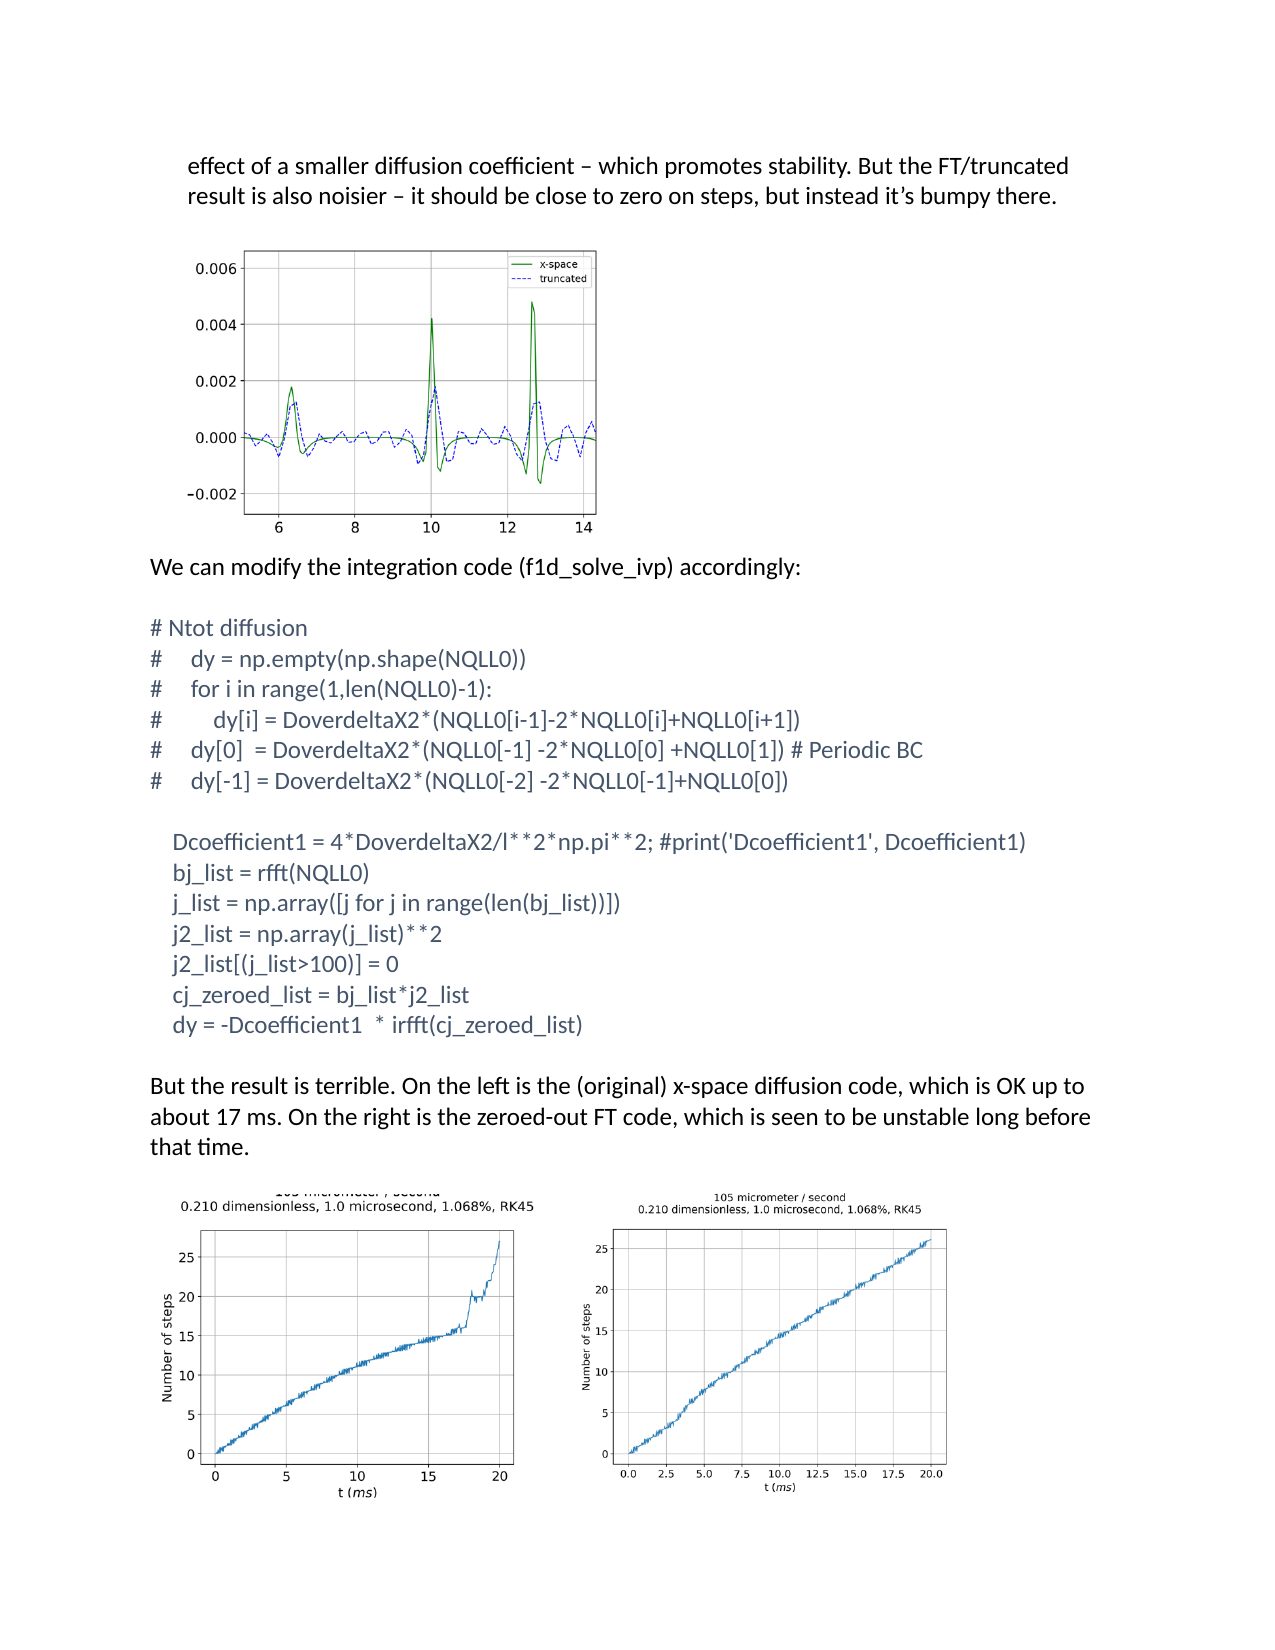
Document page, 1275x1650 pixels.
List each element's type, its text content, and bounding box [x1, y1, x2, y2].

text j2_list = np.array(j_list)**2 [150, 918, 1125, 948]
text But the result is terrible. On the left is the (original) x-space diffusion code, which is OK up to about 17 ms. On the right is the zeroed-out FT code, which is seen to be unstable long before that time. [150, 1070, 1125, 1162]
text # Ntot diffusion [150, 613, 1125, 643]
text # for i in range(1,len(NQLL0)-1): [150, 674, 1125, 704]
picture [150, 1194, 554, 1498]
text Dcoefficient1 = 4*DoverdeltaX2/l**2*np.pi**2; #print('Dcoefficient1', Dcoefficient1) [150, 826, 1125, 857]
text j_list = np.array([j for j in range(len(bj_list))]) [150, 887, 1125, 918]
text # dy[i] = DoverdeltaX2*(NQLL0[i-1]-2*NQLL0[i]+NQLL0[i+1]) [150, 704, 1125, 735]
text We can modify the integration code (f1d_solve_ivp) accordingly: [150, 552, 1125, 582]
picture [187, 211, 641, 552]
text cj_zeroed_list = bj_list*j2_list [150, 979, 1125, 1009]
text j2_list[(j_list>100)] = 0 [150, 948, 1125, 979]
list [187, 150, 1125, 211]
text # dy[-1] = DoverdeltaX2*(NQLL0[-2] -2*NQLL0[-1]+NQLL0[0]) [150, 765, 1125, 796]
text # dy[0] = DoverdeltaX2*(NQLL0[-1] -2*NQLL0[0] +NQLL0[1]) # Periodic BC [150, 735, 1125, 765]
text bj_list = rfft(NQLL0) [150, 857, 1125, 887]
text # dy = np.empty(np.shape(NQLL0)) [150, 643, 1125, 674]
text dy = -Dcoefficient1 * irfft(cj_zeroed_list) [150, 1009, 1125, 1040]
picture [559, 1192, 989, 1498]
